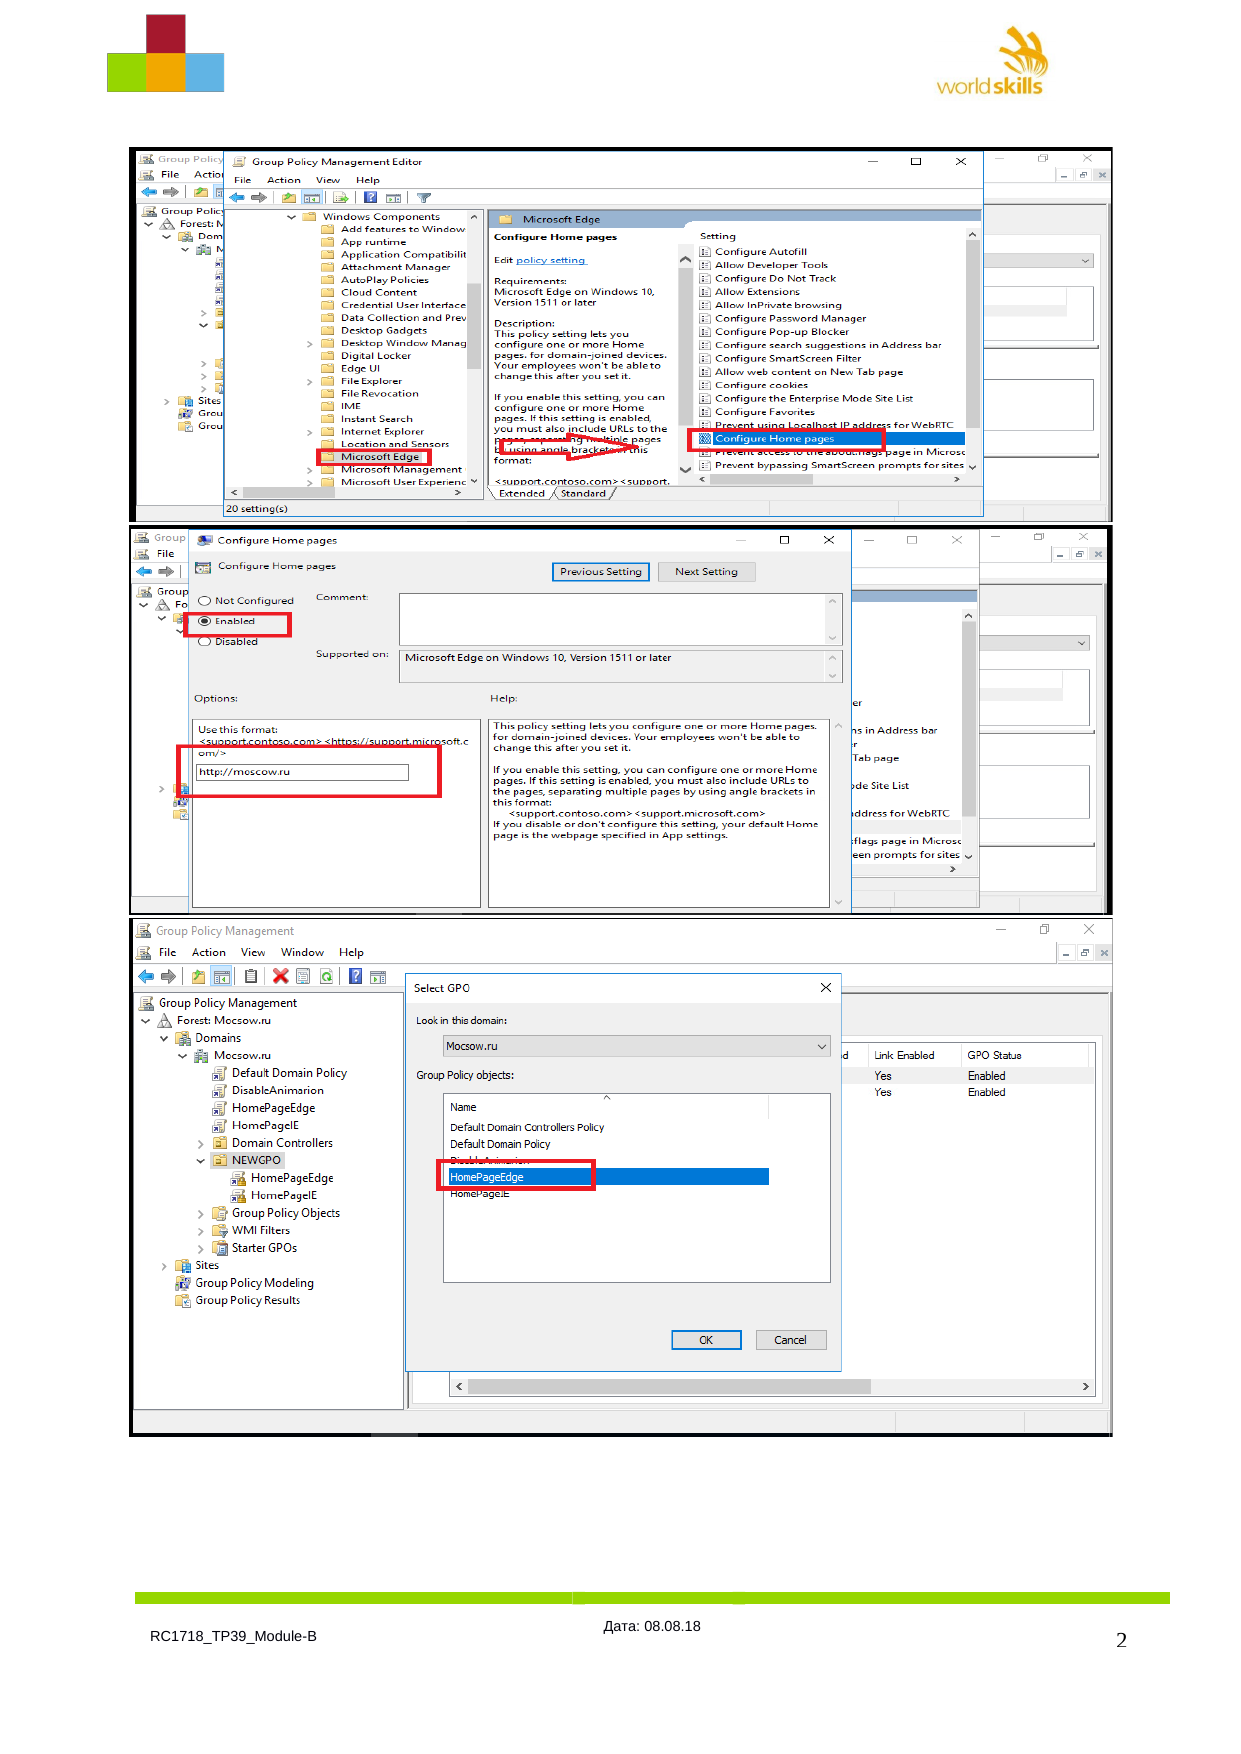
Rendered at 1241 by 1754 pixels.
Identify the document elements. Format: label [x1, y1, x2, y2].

picture [129, 525, 1113, 915]
picture [129, 918, 1113, 1437]
picture [129, 147, 1113, 522]
picture [106, 14, 225, 92]
picture [933, 22, 1056, 101]
